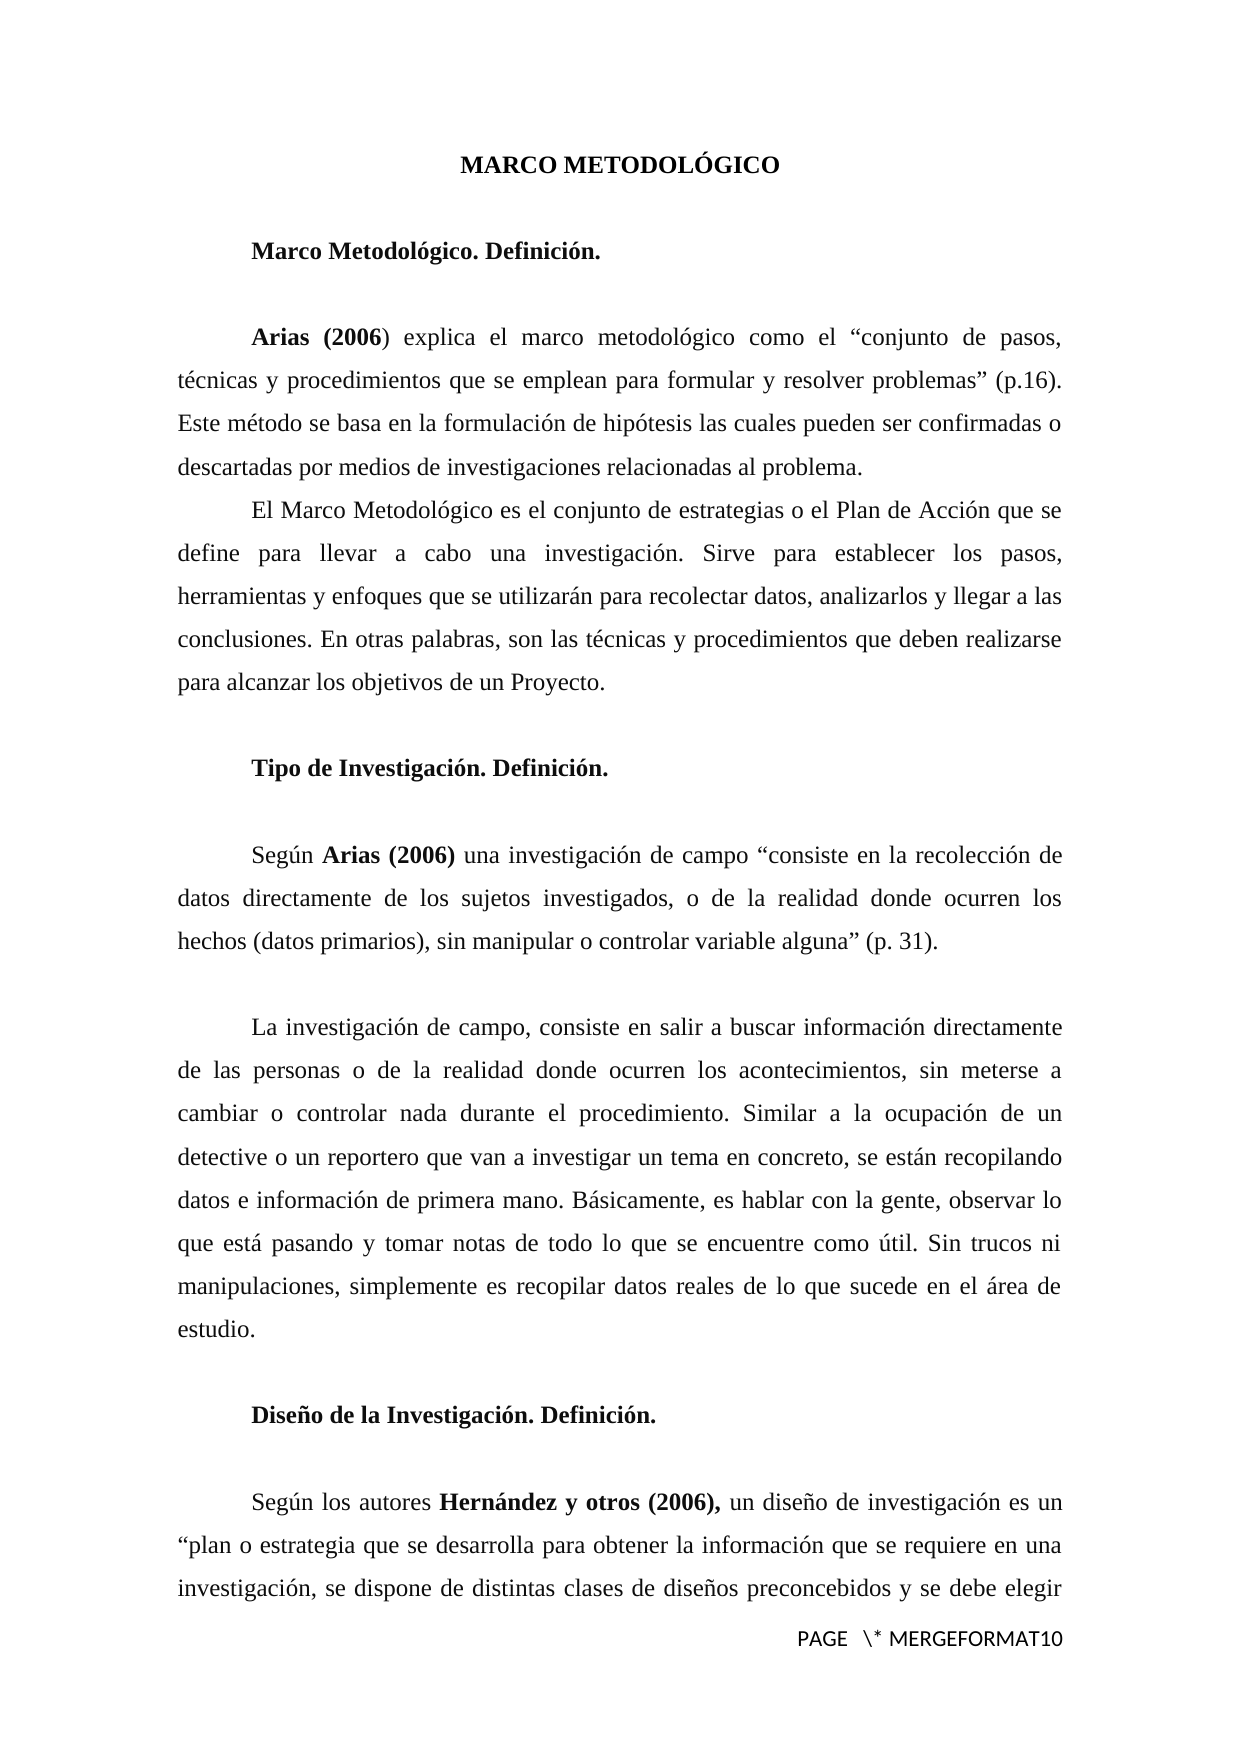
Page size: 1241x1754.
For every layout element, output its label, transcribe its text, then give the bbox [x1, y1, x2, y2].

text Según Arias (2006) una investigación de campo “consiste en la recolección de datos directamente de los sujetos investigados, o de la realidad donde ocurren los hechos (datos primarios), sin manipular o controlar variable alguna” (p. 31). [177, 840, 1063, 955]
text El Marco Metodológico es el conjunto de estrategias o el Plan de Acción que se define para llevar a cabo una investigación. Sirve para establecer los pasos, herramientas y enfoques que se utilizarán para recolectar datos, analizarlos y llegar a las conclusiones. En otras palabras, son las técnicas y procedimientos que deben realizarse para alcanzar los objetivos de un Proyecto. [177, 495, 1063, 696]
text Marco Metodológico. Definición. [177, 236, 1063, 265]
text Diseño de la Investigación. Definición. [177, 1400, 1063, 1429]
text Arias (2006) explica el marco metodológico como el “conjunto de pasos, técnicas y procedimientos que se emplean para formular y resolver problemas” (p.16). Este método se basa en la formulación de hipótesis las cuales pueden ser confirmadas o descartadas por medios de investigaciones relacionadas al problema. [177, 322, 1063, 480]
subtitle MARCO METODOLÓGICO [177, 150, 1063, 178]
text La investigación de campo, consiste en salir a buscar información directamente de las personas o de la realidad donde ocurren los acontecimientos, sin meterse a cambiar o controlar nada durante el procedimiento. Similar a la ocupación de un detective o un reportero que van a investigar un tema en concreto, se están recopilando datos e información de primera mano. Básicamente, es hablar con la gente, observar lo que está pasando y tomar notas de todo lo que se encuentre como útil. Sin trucos ni manipulaciones, simplemente es recopilar datos reales de lo que sucede en el área de estudio. [177, 1012, 1063, 1343]
text Tipo de Investigación. Definición. [177, 753, 1063, 782]
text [177, 1487, 1063, 1602]
